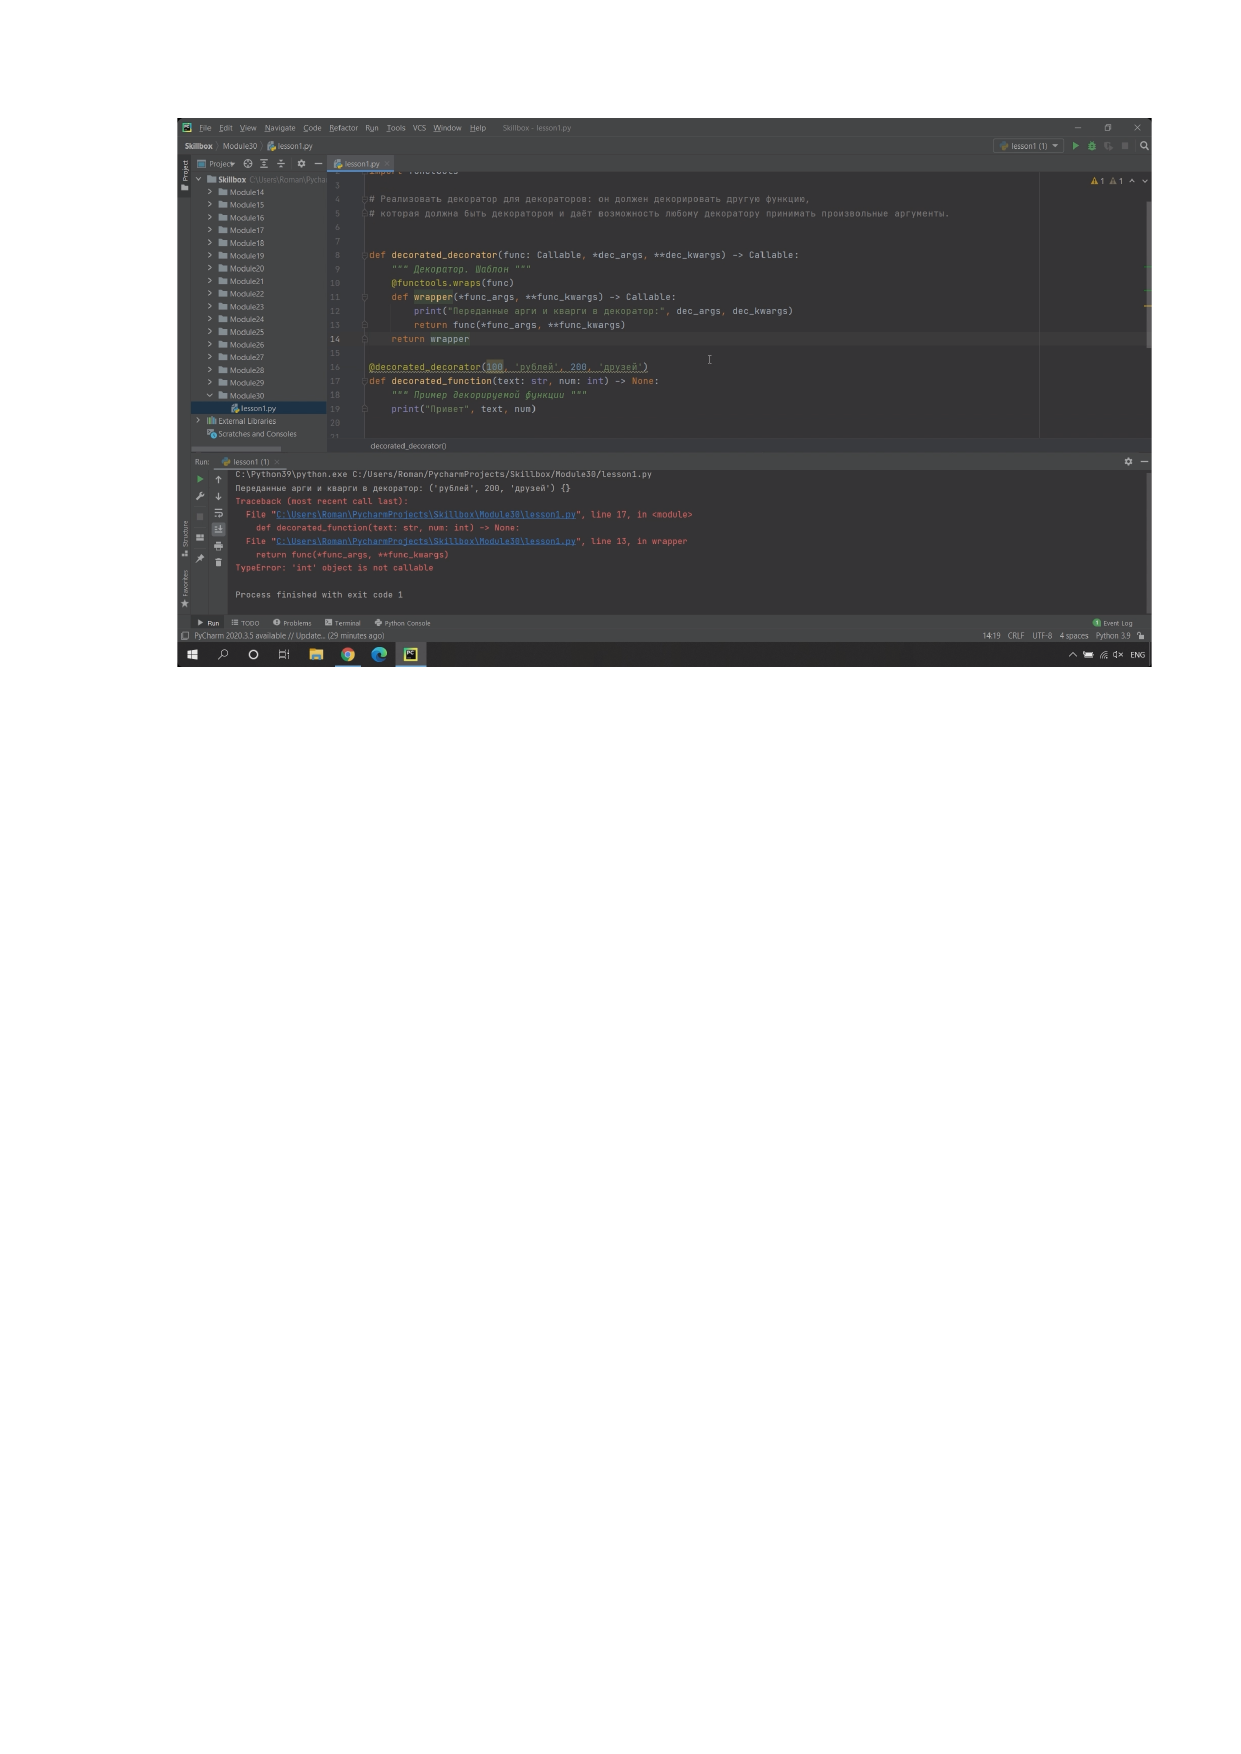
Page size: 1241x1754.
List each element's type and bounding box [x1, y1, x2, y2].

picture [177, 118, 1152, 667]
